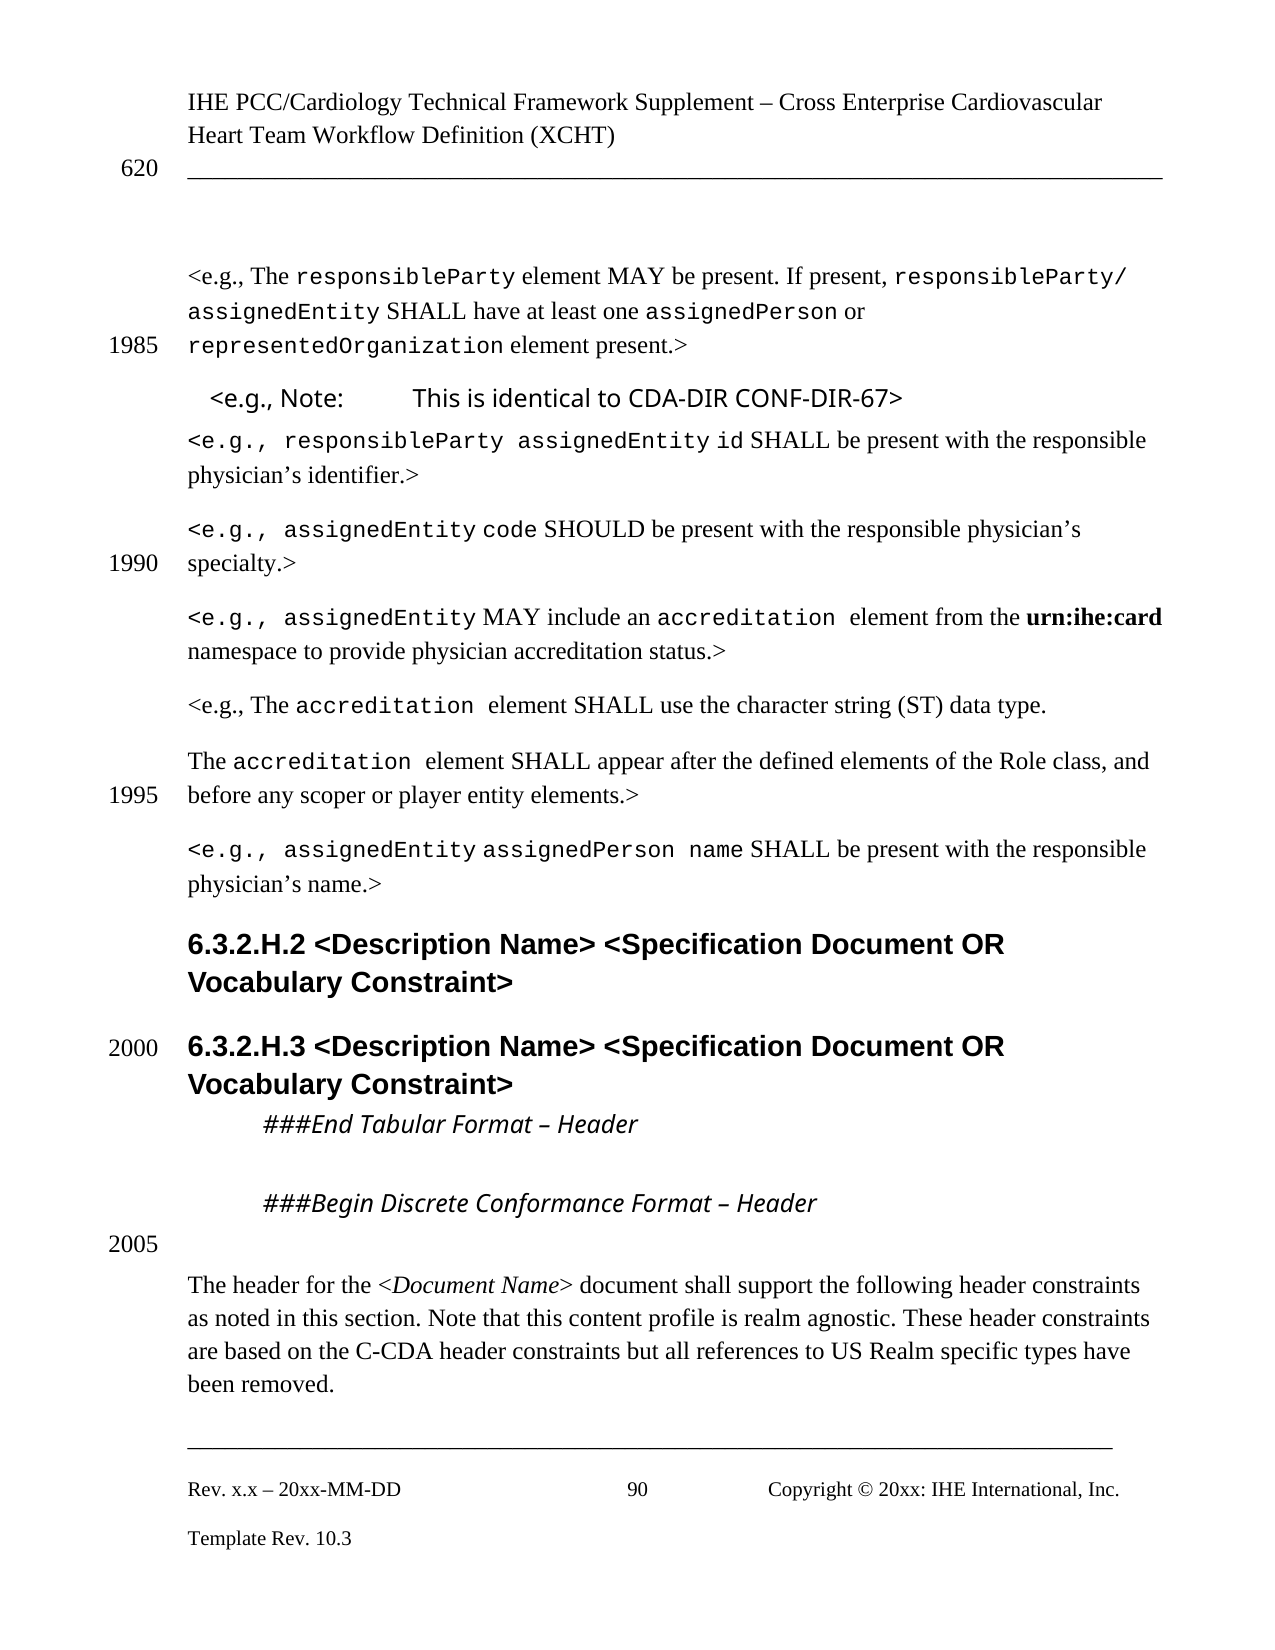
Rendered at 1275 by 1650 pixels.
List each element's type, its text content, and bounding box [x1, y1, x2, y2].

subtitle 6.3.2.H.3 <Description Name> <Specification Document OR Vocabulary Constraint> [187, 1029, 1162, 1101]
text <e.g., assignedEntity assignedPerson name SHALL be present with the responsible physician’s name.> [187, 834, 1162, 897]
text The accreditation element SHALL appear after the defined elements of the Role class, and before any scoper or player entity elements.> [187, 746, 1162, 809]
text ###End Tabular Format – Header [262, 1112, 1162, 1139]
text <e.g., assignedEntity MAY include an accreditation element from the urn:ihe:card namespace to provide physician accreditation status.> [187, 602, 1162, 665]
text <e.g., Note: This is identical to CDA-DIR CONF-DIR-67> [187, 386, 1162, 413]
subtitle 6.3.2.H.2 <Description Name> <Specification Document OR Vocabulary Constraint> [187, 927, 1162, 999]
text The header for the <Document Name> document shall support the following header constraints as noted in this section. Note that this content profile is realm agnostic. These header constraints are based on the C-CDA header constraints but all references to US Realm specific types have been removed. [187, 1270, 1162, 1398]
text ###Begin Discrete Conformance Format – Header [262, 1191, 1162, 1218]
text <e.g., responsibleParty assignedEntity id SHALL be present with the responsible physician’s identifier.> [187, 425, 1162, 488]
text <e.g., The accreditation element SHALL use the character string (ST) data type. [187, 690, 1162, 721]
text <e.g., The responsibleParty element MAY be present. If present, responsibleParty/ assignedEntity SHALL have at least one assignedPerson or representedOrganization element present.> [187, 261, 1162, 360]
text <e.g., assignedEntity code SHOULD be present with the responsible physician’s specialty.> [187, 514, 1162, 577]
